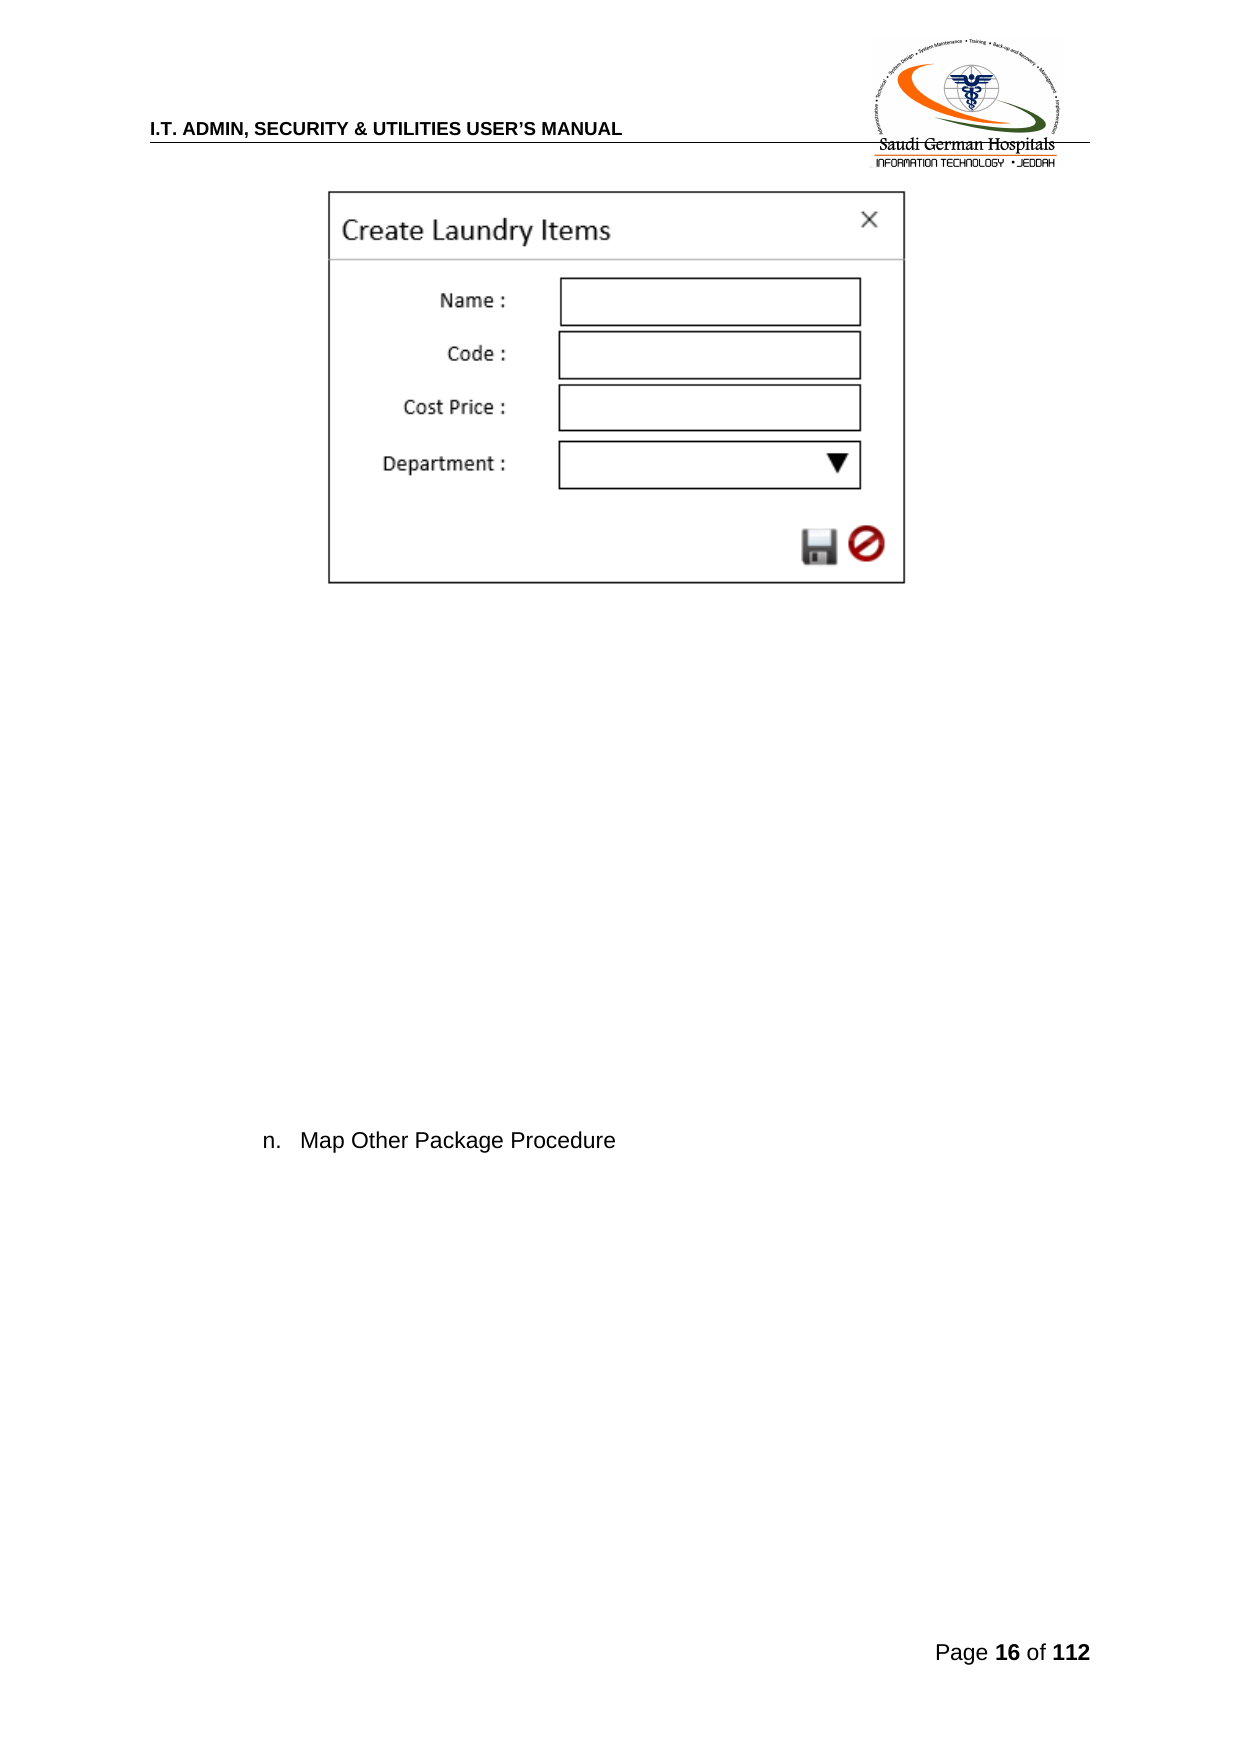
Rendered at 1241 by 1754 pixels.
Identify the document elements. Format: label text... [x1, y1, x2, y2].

picture [869, 143, 1064, 168]
picture [869, 37, 1064, 142]
list Map Other Package Procedure [262, 1127, 1090, 1153]
picture [317, 179, 924, 601]
